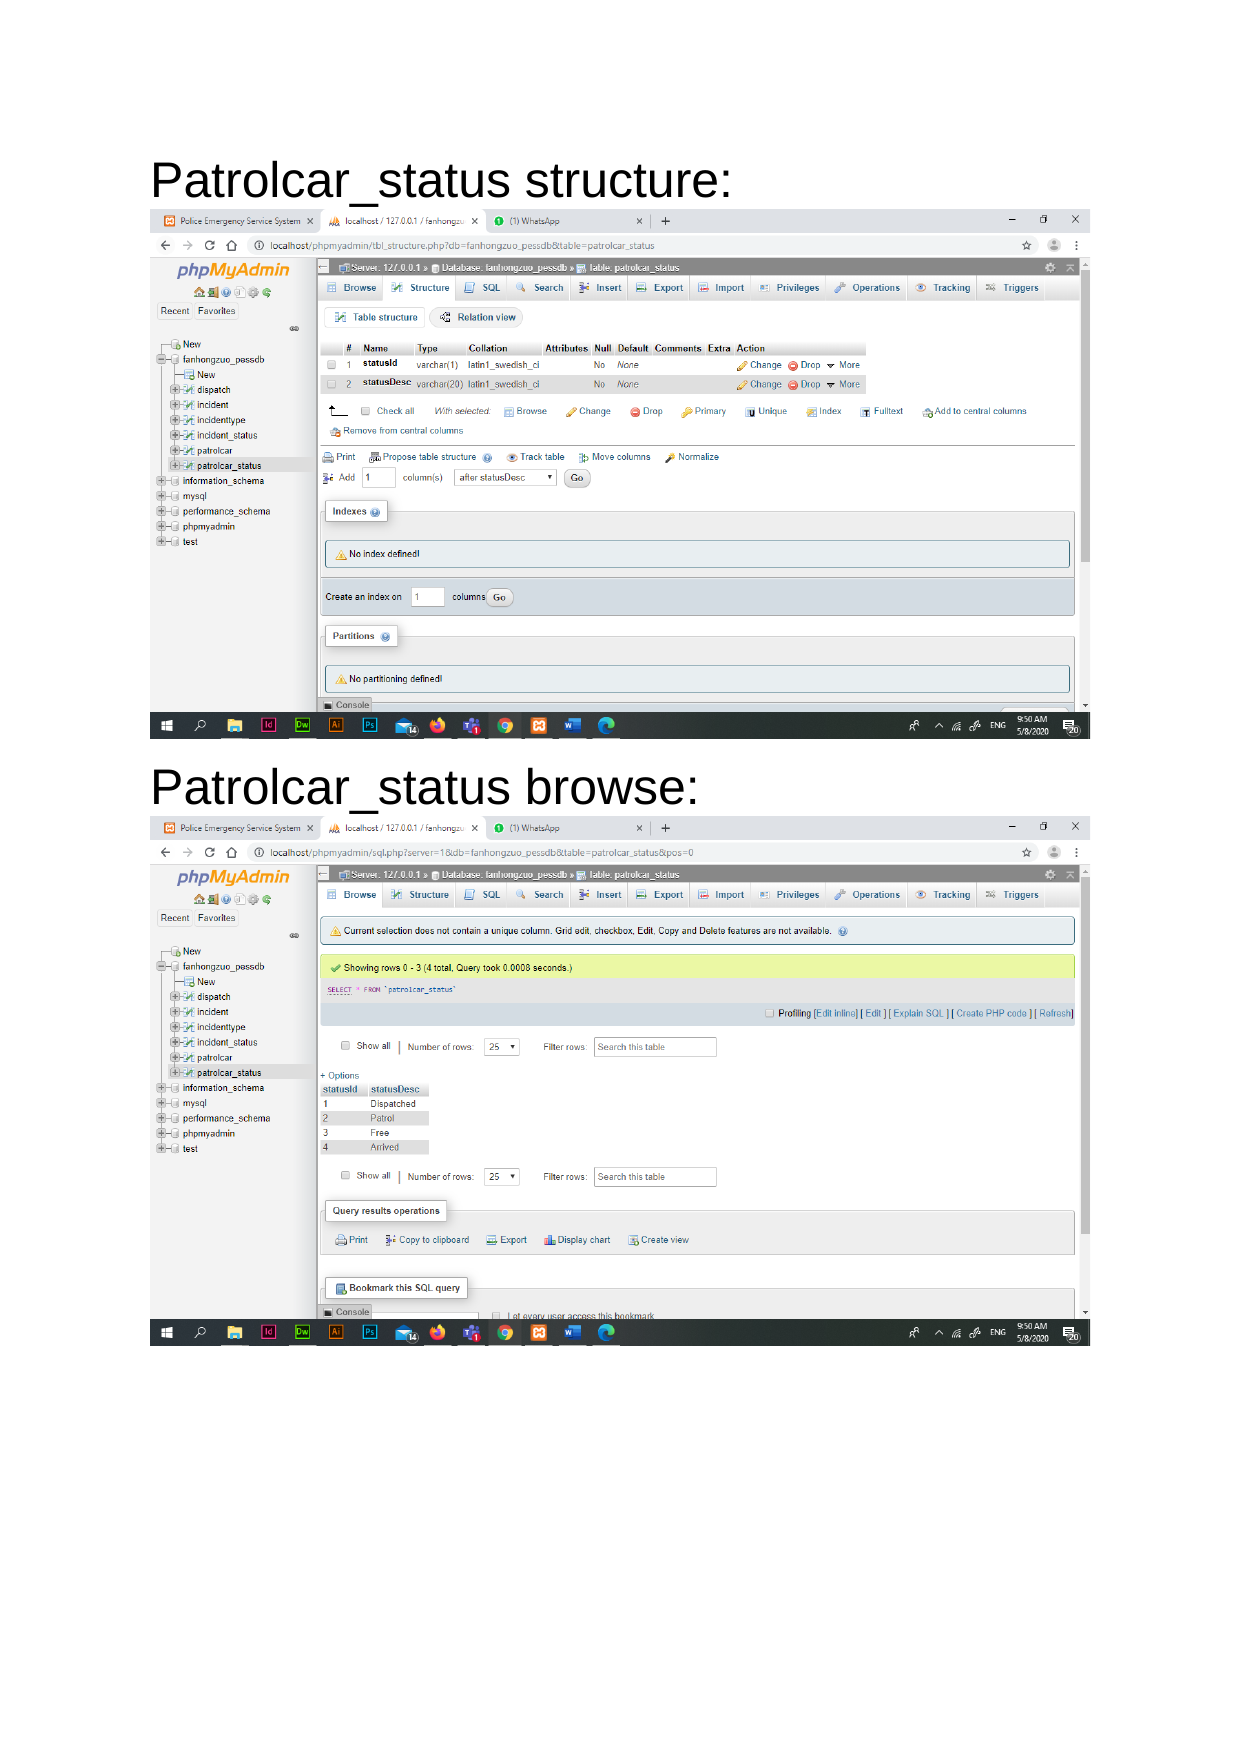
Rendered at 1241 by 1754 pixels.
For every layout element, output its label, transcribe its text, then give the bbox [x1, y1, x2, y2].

text Patrolcar_status structure: [150, 150, 1090, 209]
picture [150, 816, 1091, 1346]
picture [150, 209, 1091, 739]
text Patrolcar_status browse: [150, 757, 1090, 816]
